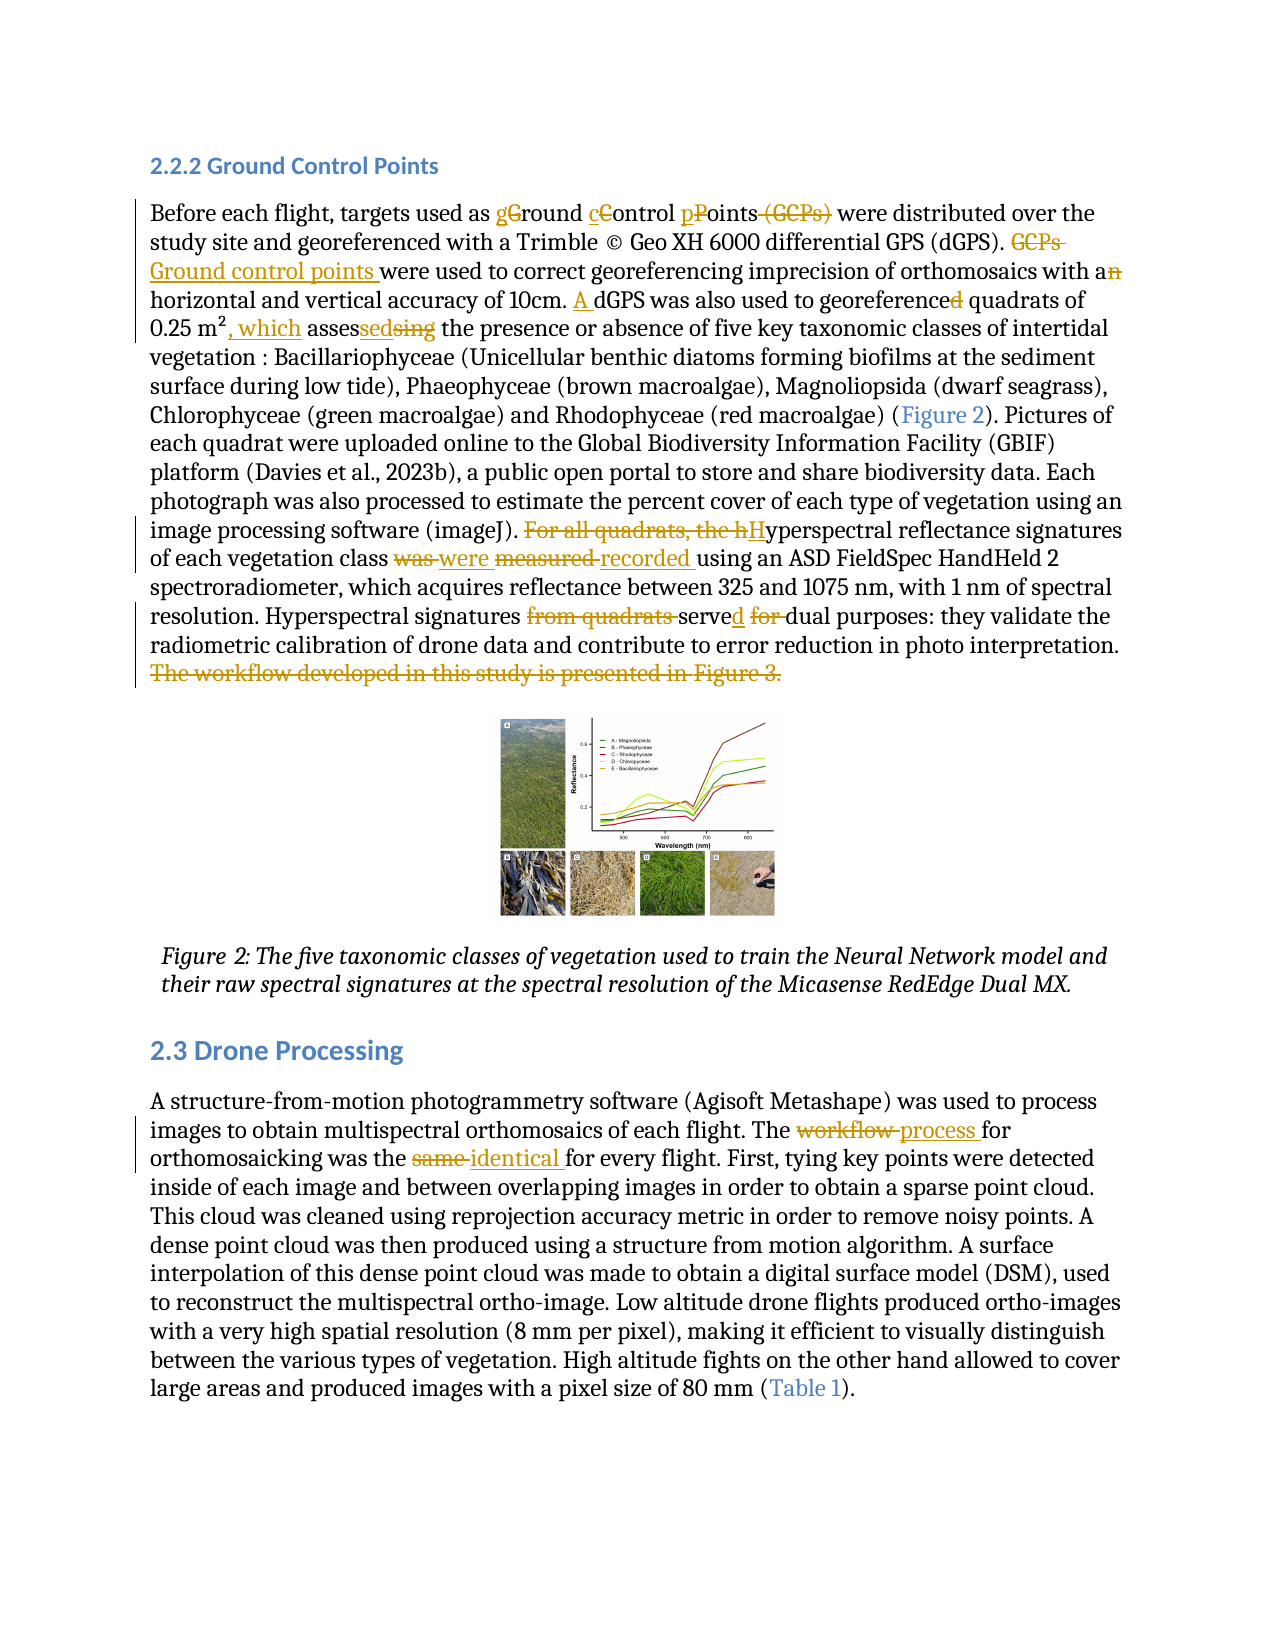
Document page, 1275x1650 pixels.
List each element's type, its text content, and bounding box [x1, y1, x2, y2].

subtitle 2.2.2 Ground Control Points [150, 150, 1125, 181]
text Before each flight, targets used as round ontrol oints were distributed over the study site and georeferenced with a Trimble © Geo XH 6000 differential GPS (dGPS). were used to correct georeferencing imprecision of orthomosaics with a horizontal and vertical accuracy of 10cm. dGPS was also used to georeference quadrats of 0.25 m² asses the presence or absence of five key taxonomic classes of intertidal vegetation : Bacillariophyceae (Unicellular benthic diatoms forming biofilms at the sediment surface during low tide), Phaeophyceae (brown macroalgae), Magnoliopsida (dwarf seagrass), Chlorophyceae (green macroalgae) and Rhodophyceae (red macroalgae) (Figure 2). Pictures of each quadrat were uploaded online to the Global Biodiversity Information Facility (GBIF) platform (Davies et al., 2023b), a public open portal to store and share biodiversity data. Each photograph was also processed to estimate the percent cover of each type of vegetation using an image processing software (imageJ). yperspectral reflectance signatures of each vegetation class using an ASD FieldSpec HandHeld 2 spectroradiometer, which acquires reflectance between 325 and 1075 nm, with 1 nm of spectral resolution. Hyperspectral signatures serve dual purposes: they validate the radiometric calibration of drone data and contribute to error reduction in photo interpretation. [150, 199, 1125, 688]
text A structure-from-motion photogrammetry software (Agisoft Metashape) was used to process images to obtain multispectral orthomosaics of each flight. The for orthomosaicking was the for every flight. First, tying key points were detected inside of each image and between overlapping images in order to obtain a sparse point cloud. This cloud was cleaned using reprojection accuracy metric in order to remove noisy points. A dense point cloud was then produced using a structure from motion algorithm. A surface interpolation of this dense point cloud was made to obtain a digital surface model (DSM), used to reconstruct the multispectral ortho-image. Low altitude drone flights produced ortho-images with a very high spatial resolution (8 mm per pixel), making it efficient to visually distinguish between the various types of vegetation. High altitude fights on the other hand allowed to cover large areas and produced images with a pixel size of 80 mm (Table 1). [150, 1087, 1125, 1403]
subtitle 2.3 Drone Processing [150, 1032, 1125, 1068]
picture [487, 710, 788, 921]
table_header Figure 2: The five taxonomic classes of vegetation used to train the Neural Network model and their raw spectral signatures at the spectral resolution of the Micasense RedEdge Dual MX. [150, 707, 1125, 1012]
